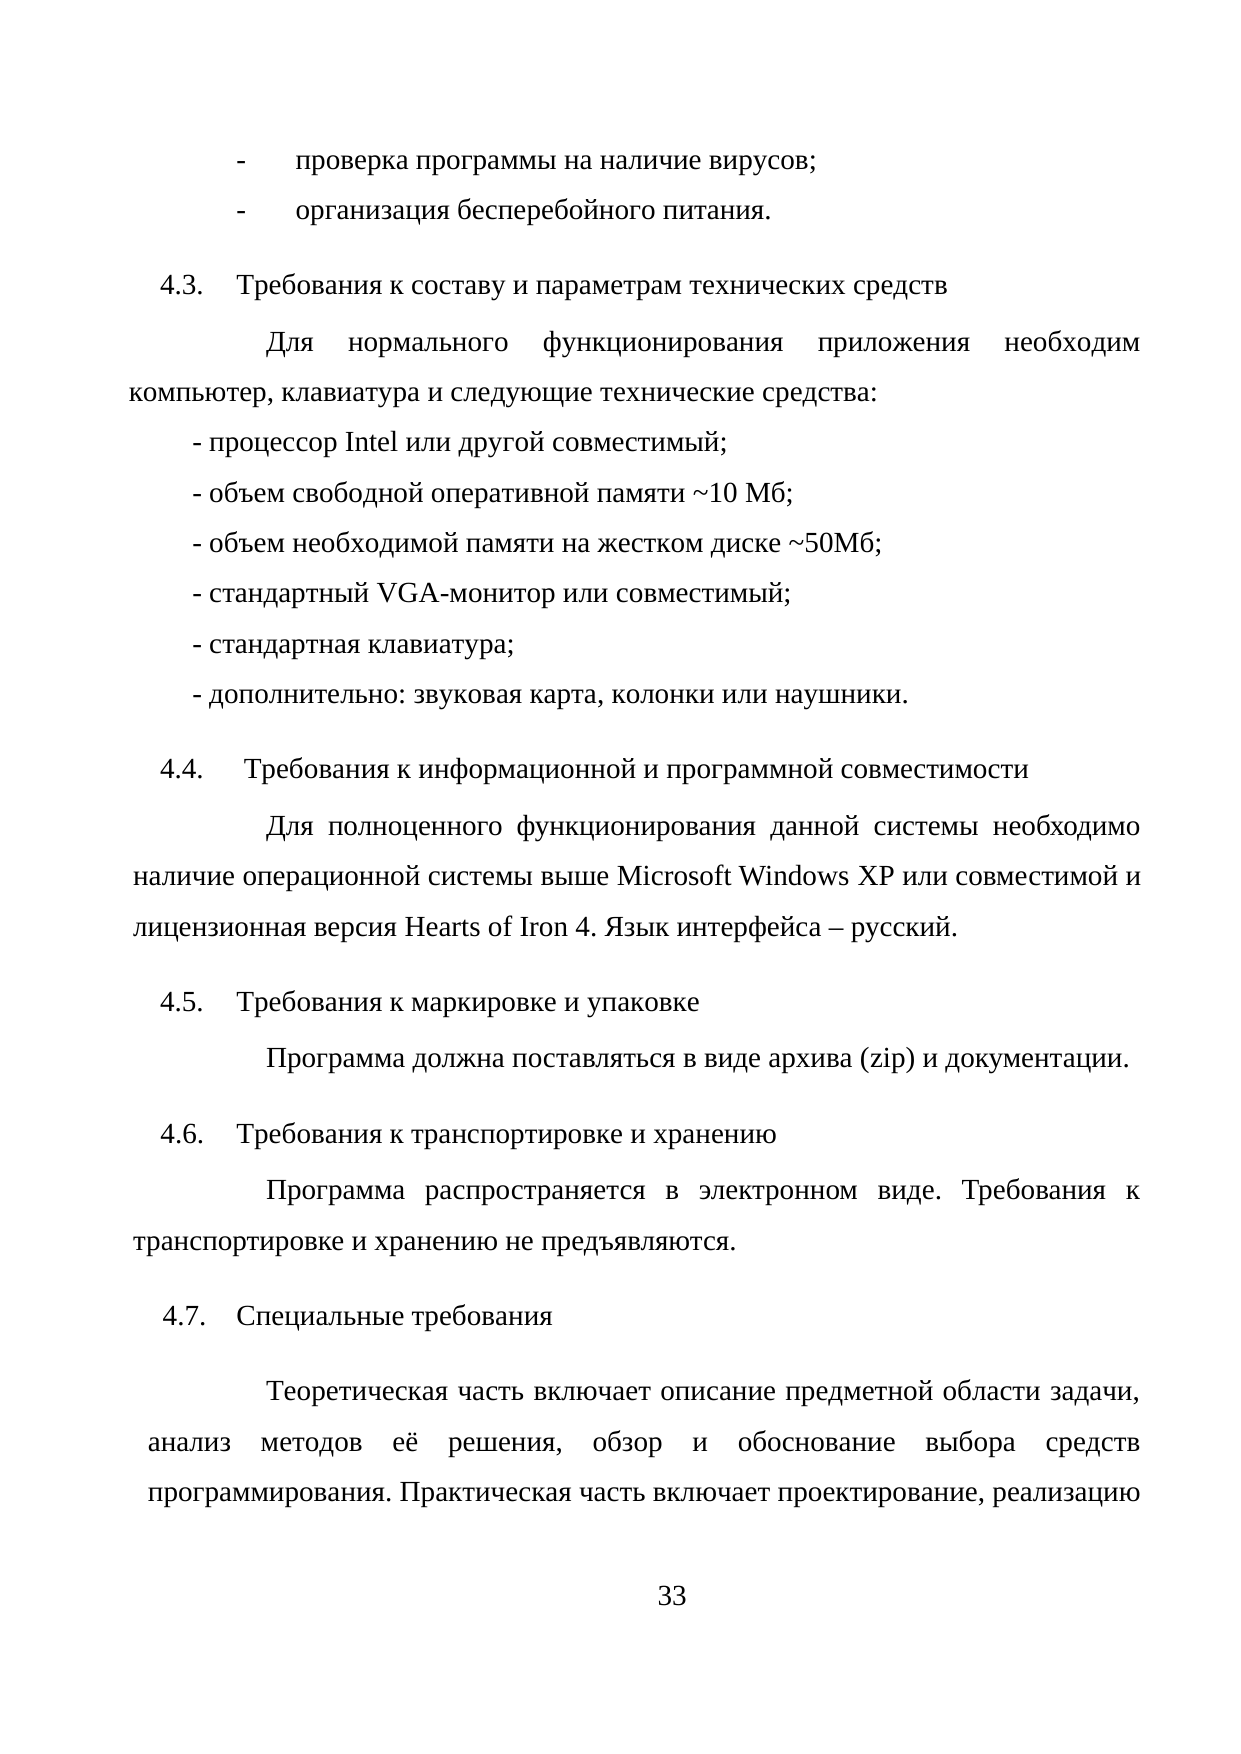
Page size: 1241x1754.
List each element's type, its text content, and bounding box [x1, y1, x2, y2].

text 4.4. Требования к информационной и программной совместимости [128, 751, 1141, 785]
list проверка программы на наличие вирусов; [192, 142, 1141, 175]
text - стандартный VGA-монитор или совместимый; [118, 576, 1141, 609]
text - стандартная клавиатура; [118, 626, 1141, 659]
text Для нормального функционирования приложения необходим компьютер, клавиатура и следующие технические средства: [128, 324, 1141, 408]
text - объем необходимой памяти на жестком диске ~50Мб; [118, 525, 1141, 559]
list организация бесперебойного питания. [192, 192, 1141, 226]
text 4.6. Требования к транспортировке и хранению [129, 1116, 1141, 1149]
text Программа распространяется в электронном виде. Требования к транспортировке и хранению не предъявляются. [133, 1172, 1141, 1256]
text - объем свободной оперативной памяти ~10 Мб; [118, 475, 1141, 508]
text 4.5. Требования к маркировке и упаковке [128, 984, 1141, 1017]
text - дополнительно: звуковая карта, колонки или наушники. [118, 676, 1141, 710]
text 4.3. Требования к составу и параметрам технических средств [128, 267, 1141, 301]
text Программа должна поставляться в виде архива (zip) и документации. [133, 1041, 1141, 1074]
text - процессор Intel или другой совместимый; [118, 424, 1141, 458]
text Для полноценного функционирования данной системы необходимо наличие операционной системы выше Microsoft Windows XP или совместимой и лицензионная версия Hearts of Iron 4. Язык интерфейса – русский. [133, 808, 1141, 942]
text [148, 1373, 1141, 1507]
text 4.7. Специальные требования [133, 1298, 1141, 1332]
